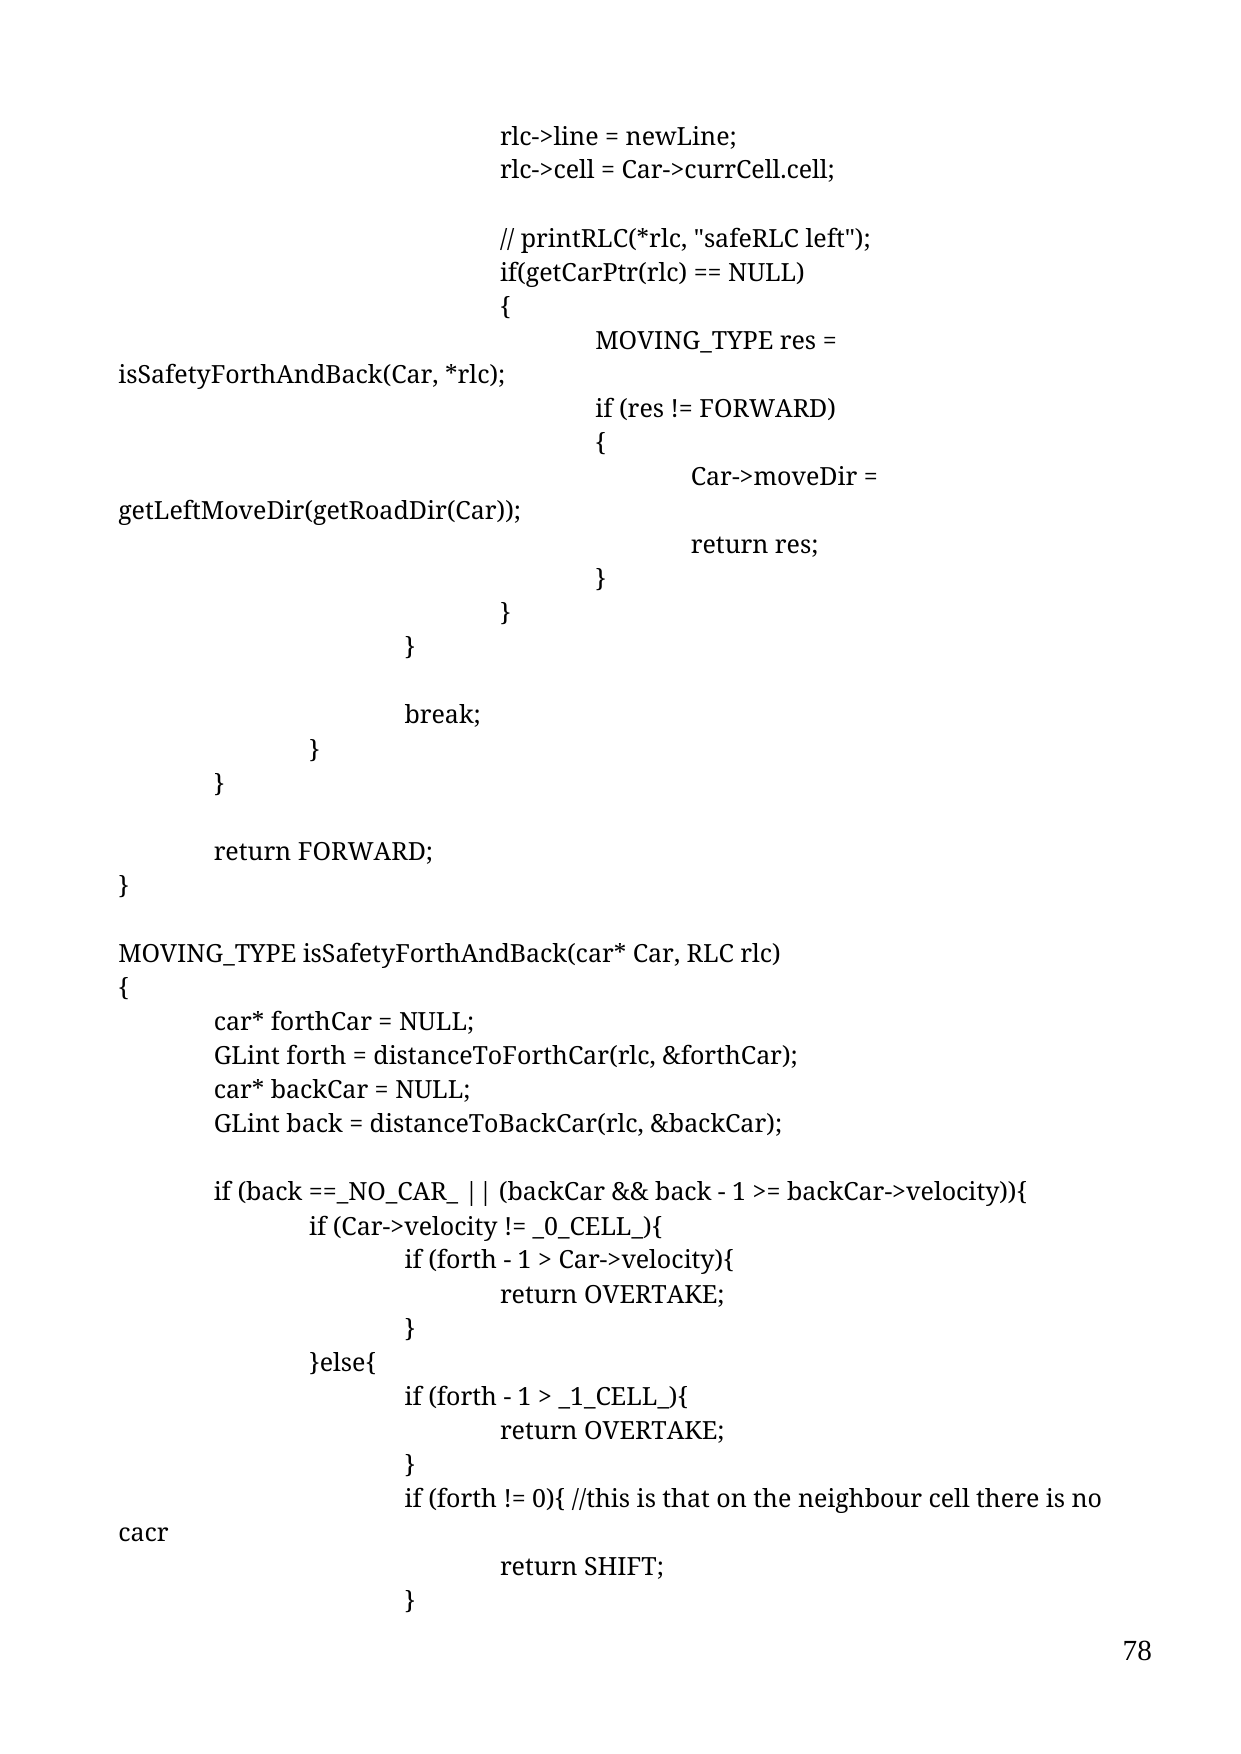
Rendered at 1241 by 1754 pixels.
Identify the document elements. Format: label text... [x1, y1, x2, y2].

text { [118, 425, 1152, 459]
text if (res != FORWARD) [118, 391, 1152, 425]
text if (forth - 1 > Car->velocity){ [118, 1242, 1152, 1276]
text } [118, 561, 1152, 595]
text GLint forth = distanceToForthCar(rlc, &forthCar); [118, 1038, 1152, 1072]
text { [118, 288, 1152, 322]
text // printRLC(*rlc, "safeRLC left"); [118, 220, 1152, 254]
text MOVING_TYPE isSafetyForthAndBack(car* Car, RLC rlc) [118, 936, 1152, 970]
text if (back ==_NO_CAR_ || (backCar && back - 1 >= backCar->velocity)){ [118, 1174, 1152, 1208]
text } [118, 1447, 1152, 1481]
text if (Car->velocity != _0_CELL_){ [118, 1208, 1152, 1242]
text if(getCarPtr(rlc) == NULL) [118, 254, 1152, 288]
text return res; [118, 527, 1152, 561]
text } [118, 1583, 1152, 1617]
text if (forth - 1 > _1_CELL_){ [118, 1378, 1152, 1412]
text if (forth != 0){ //this is that on the neighbour cell there is no cacr [118, 1481, 1152, 1549]
text car* forthCar = NULL; [118, 1004, 1152, 1038]
text } [118, 1310, 1152, 1344]
text MOVING_TYPE res = isSafetyForthAndBack(Car, *rlc); [118, 322, 1152, 391]
text return OVERTAKE; [118, 1412, 1152, 1447]
text } [118, 731, 1152, 765]
text }else{ [118, 1344, 1152, 1378]
text } [118, 595, 1152, 629]
text GLint back = distanceToBackCar(rlc, &backCar); [118, 1106, 1152, 1140]
text { [118, 970, 1152, 1004]
text rlc->line = newLine; [118, 118, 1152, 152]
text car* backCar = NULL; [118, 1072, 1152, 1106]
text return SHIFT; [118, 1549, 1152, 1583]
text } [118, 765, 1152, 799]
text return OVERTAKE; [118, 1276, 1152, 1310]
text break; [118, 697, 1152, 731]
text return FORWARD; [118, 833, 1152, 867]
text rlc->cell = Car->currCell.cell; [118, 152, 1152, 186]
text } [118, 629, 1152, 663]
text } [118, 867, 1152, 902]
text Car->moveDir = getLeftMoveDir(getRoadDir(Car)); [118, 459, 1152, 527]
